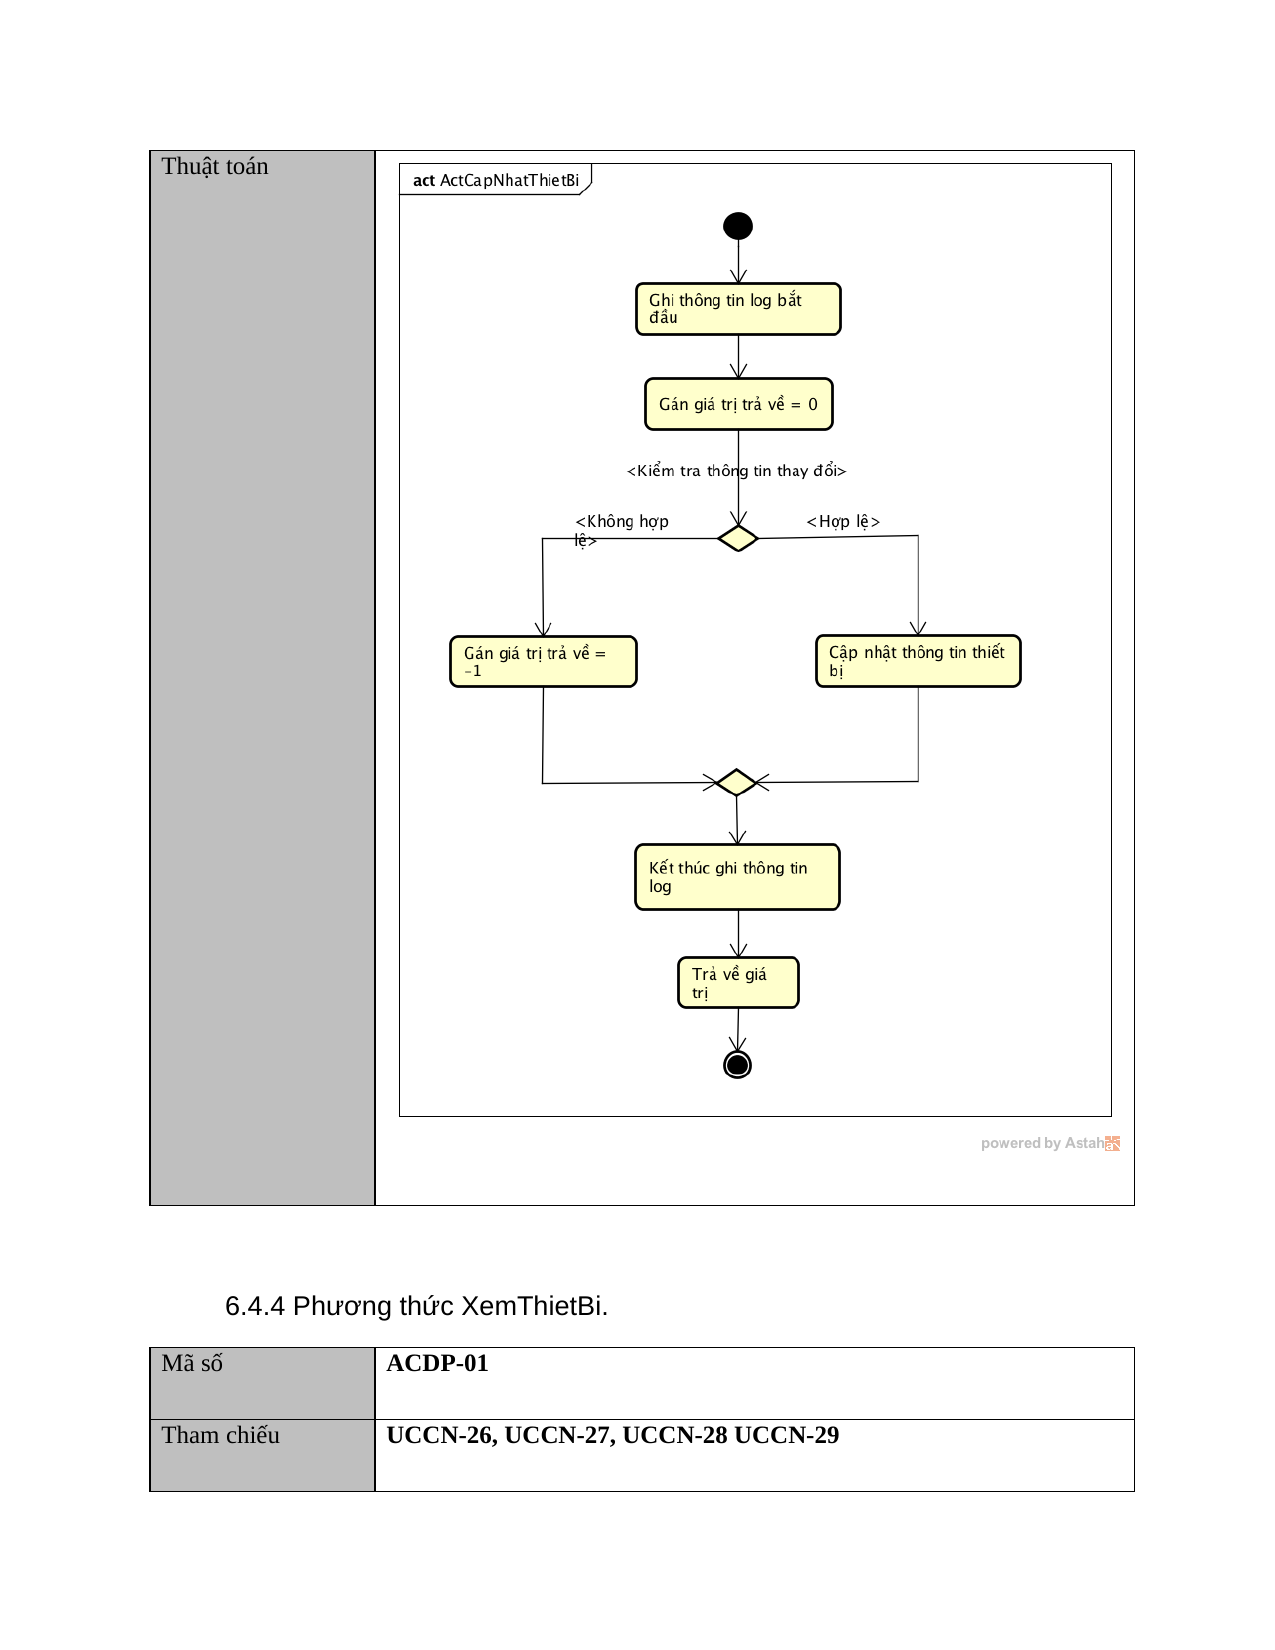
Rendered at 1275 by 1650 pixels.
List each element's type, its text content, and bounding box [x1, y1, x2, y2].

table_cell Thuật toán [151, 151, 374, 1205]
table_cell Tham chiếu [151, 1420, 374, 1491]
table_header Mã số [151, 1348, 374, 1419]
picture [386, 151, 1124, 1155]
table_cell UCCN-26, UCCN-27, UCCN-28 UCCN-29 [376, 1420, 1134, 1491]
table_cell [376, 151, 1134, 1205]
list 6.4.4 Phương thức XemThietBi. [225, 1290, 1125, 1321]
table_header ACDP-01 [376, 1348, 1134, 1419]
